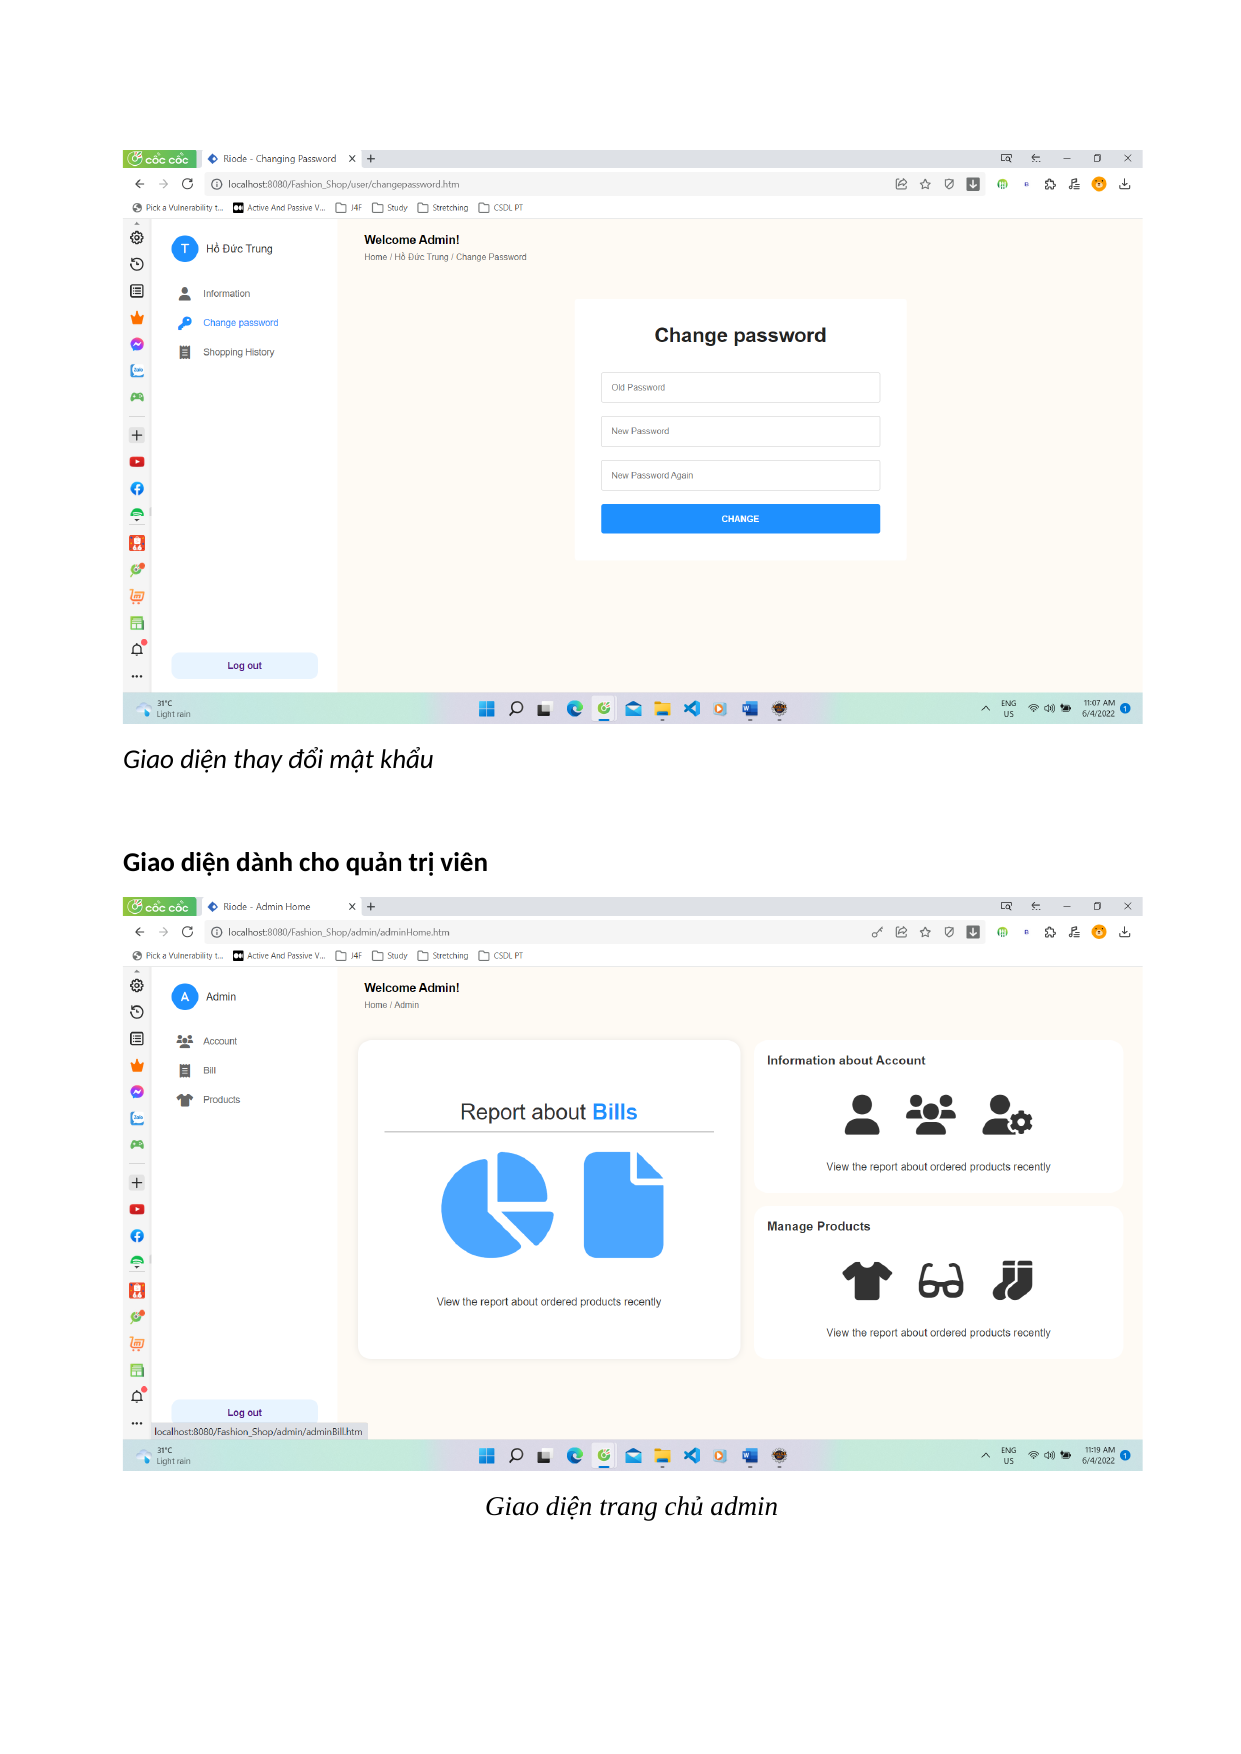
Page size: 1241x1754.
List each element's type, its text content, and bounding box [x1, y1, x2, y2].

text Giao diện trang chủ admin [123, 1490, 1142, 1521]
picture [122, 897, 1143, 1471]
text Giao diện thay đổi mật khẩu [123, 742, 1142, 776]
text Giao diện dành cho quản trị viên [123, 845, 1142, 878]
picture [122, 150, 1143, 724]
